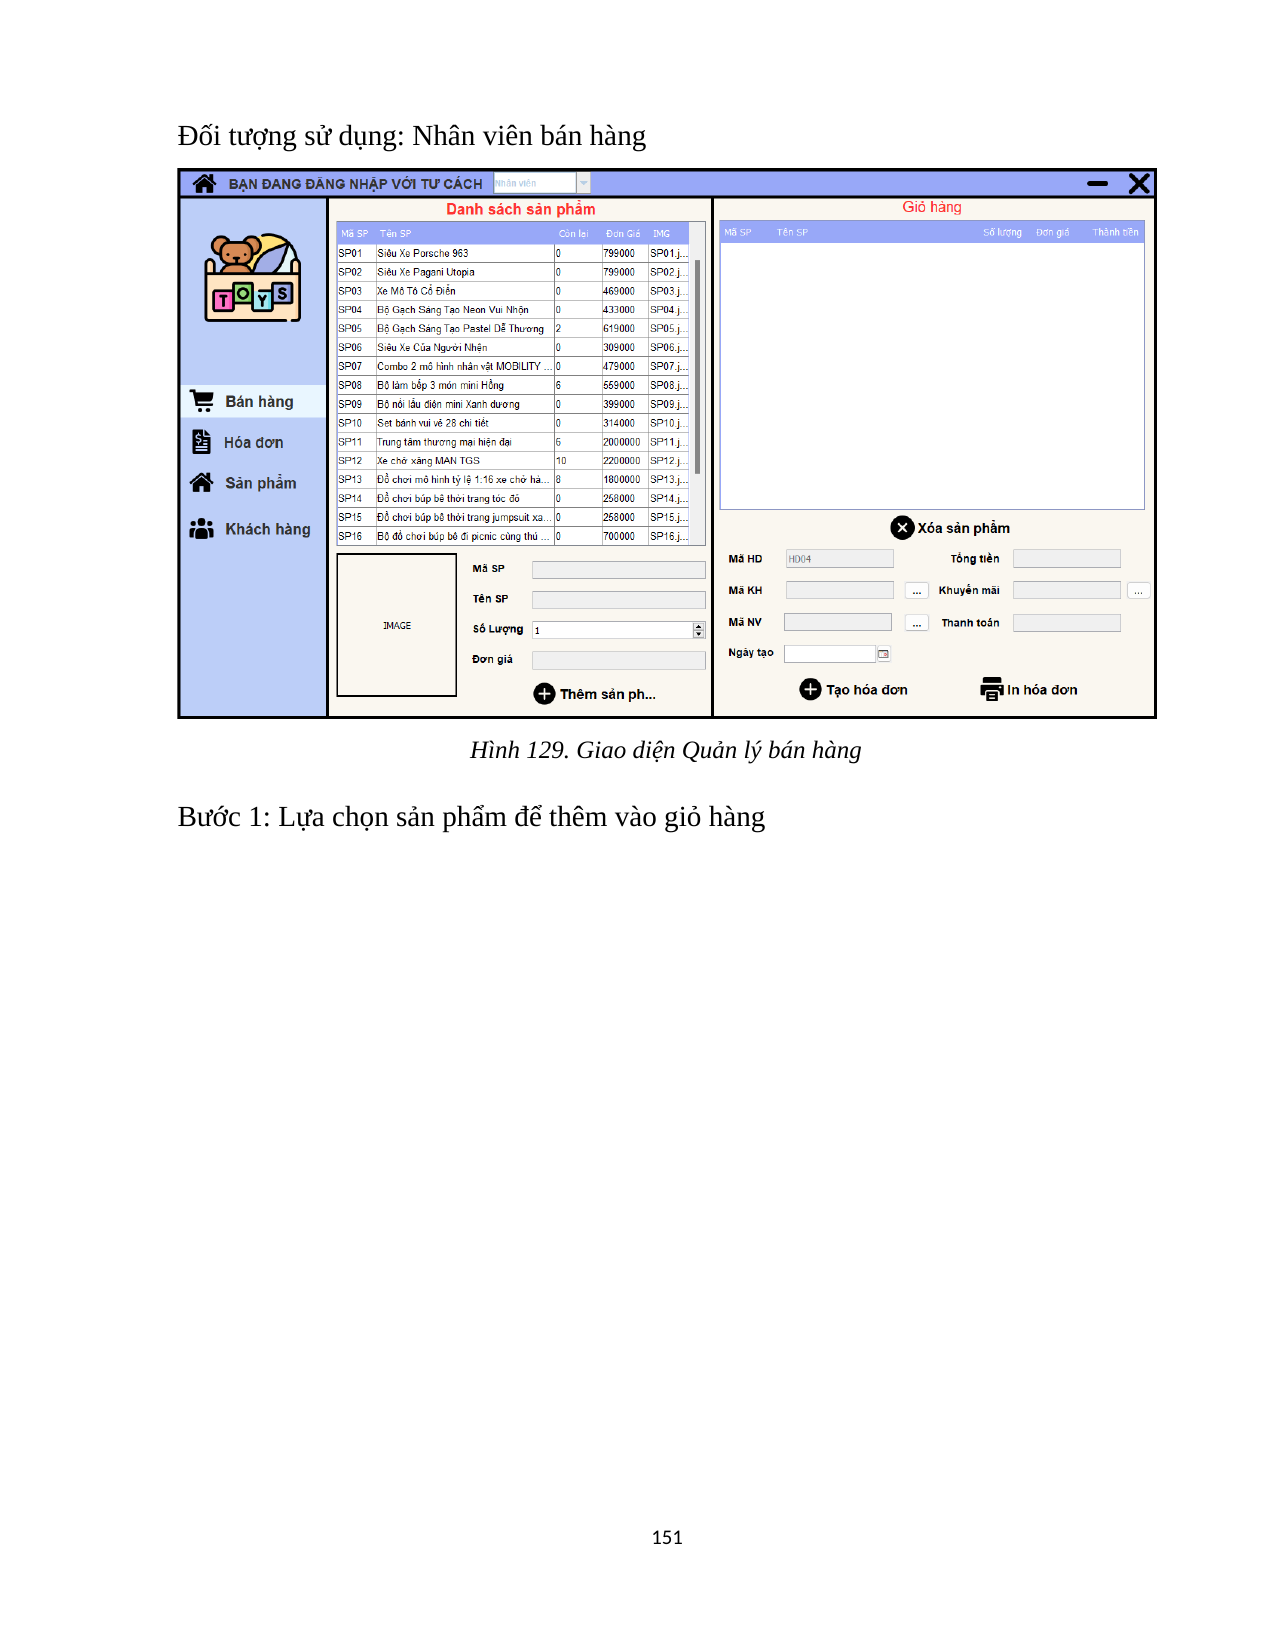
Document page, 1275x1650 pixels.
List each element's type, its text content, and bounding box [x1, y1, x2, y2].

text Bước 1: Lựa chọn sản phẩm để thêm vào giỏ hàng [177, 799, 1157, 833]
picture [177, 168, 1157, 719]
text Đối tượng sử dụng: Nhân viên bán hàng [177, 118, 1157, 152]
